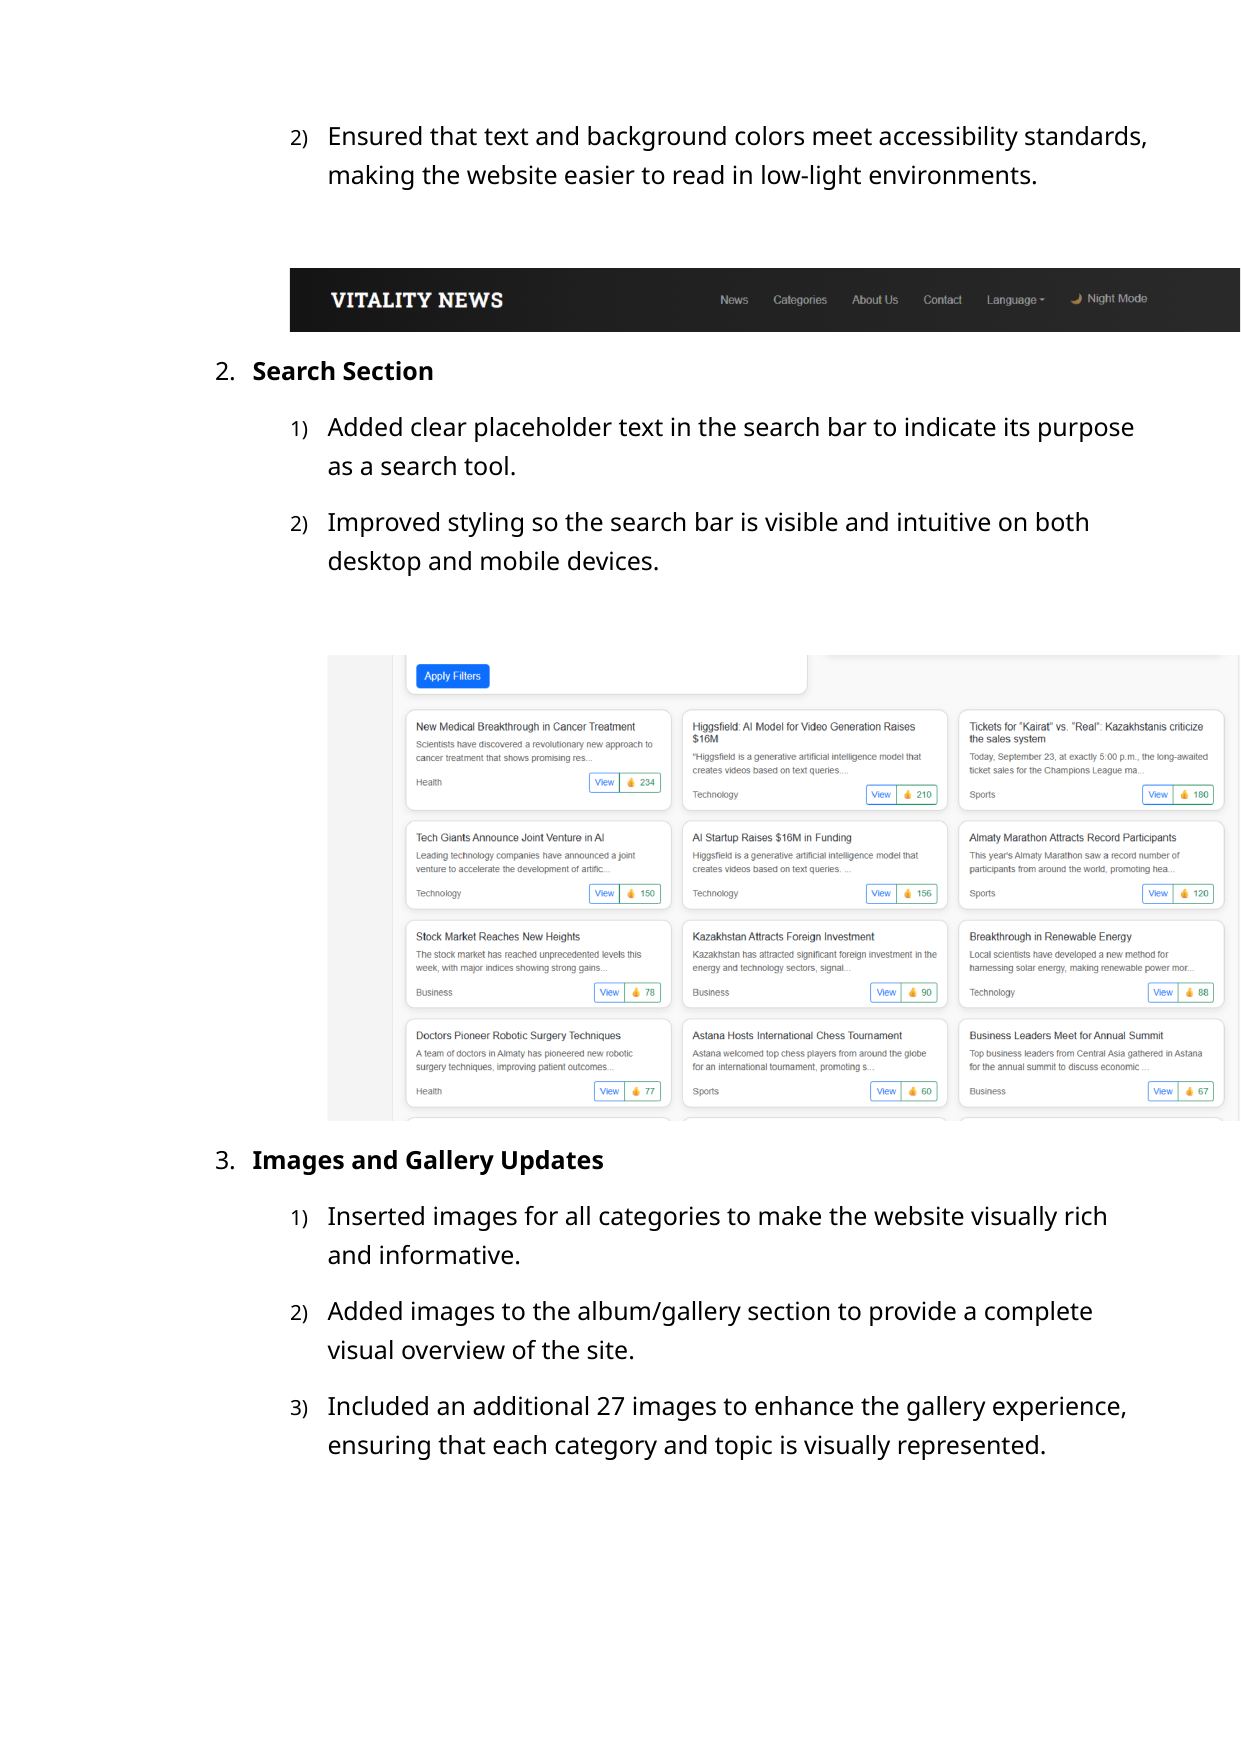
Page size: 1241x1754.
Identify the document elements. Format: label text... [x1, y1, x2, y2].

list Images and Gallery Updates [215, 1142, 1152, 1176]
list Added images to the album/gallery section to provide a complete visual overview of the site. [290, 1293, 1152, 1366]
list Added clear placeholder text in the search bar to indicate its purpose as a search tool. [290, 409, 1152, 483]
list Improved styling so the search bar is visible and intuitive on both desktop and mobile devices. [290, 504, 1152, 578]
list Search Section [215, 354, 1152, 388]
picture [327, 655, 1241, 1121]
list Ensured that text and background colors meet accessibility standards, making the website easier to read in low-light environments. [290, 118, 1152, 191]
list Inserted images for all categories to make the website visually rich and informative. [290, 1198, 1152, 1271]
picture [289, 268, 1241, 332]
list Included an additional 27 images to enhance the gallery experience, ensuring that each category and topic is visually represented. [290, 1388, 1152, 1461]
